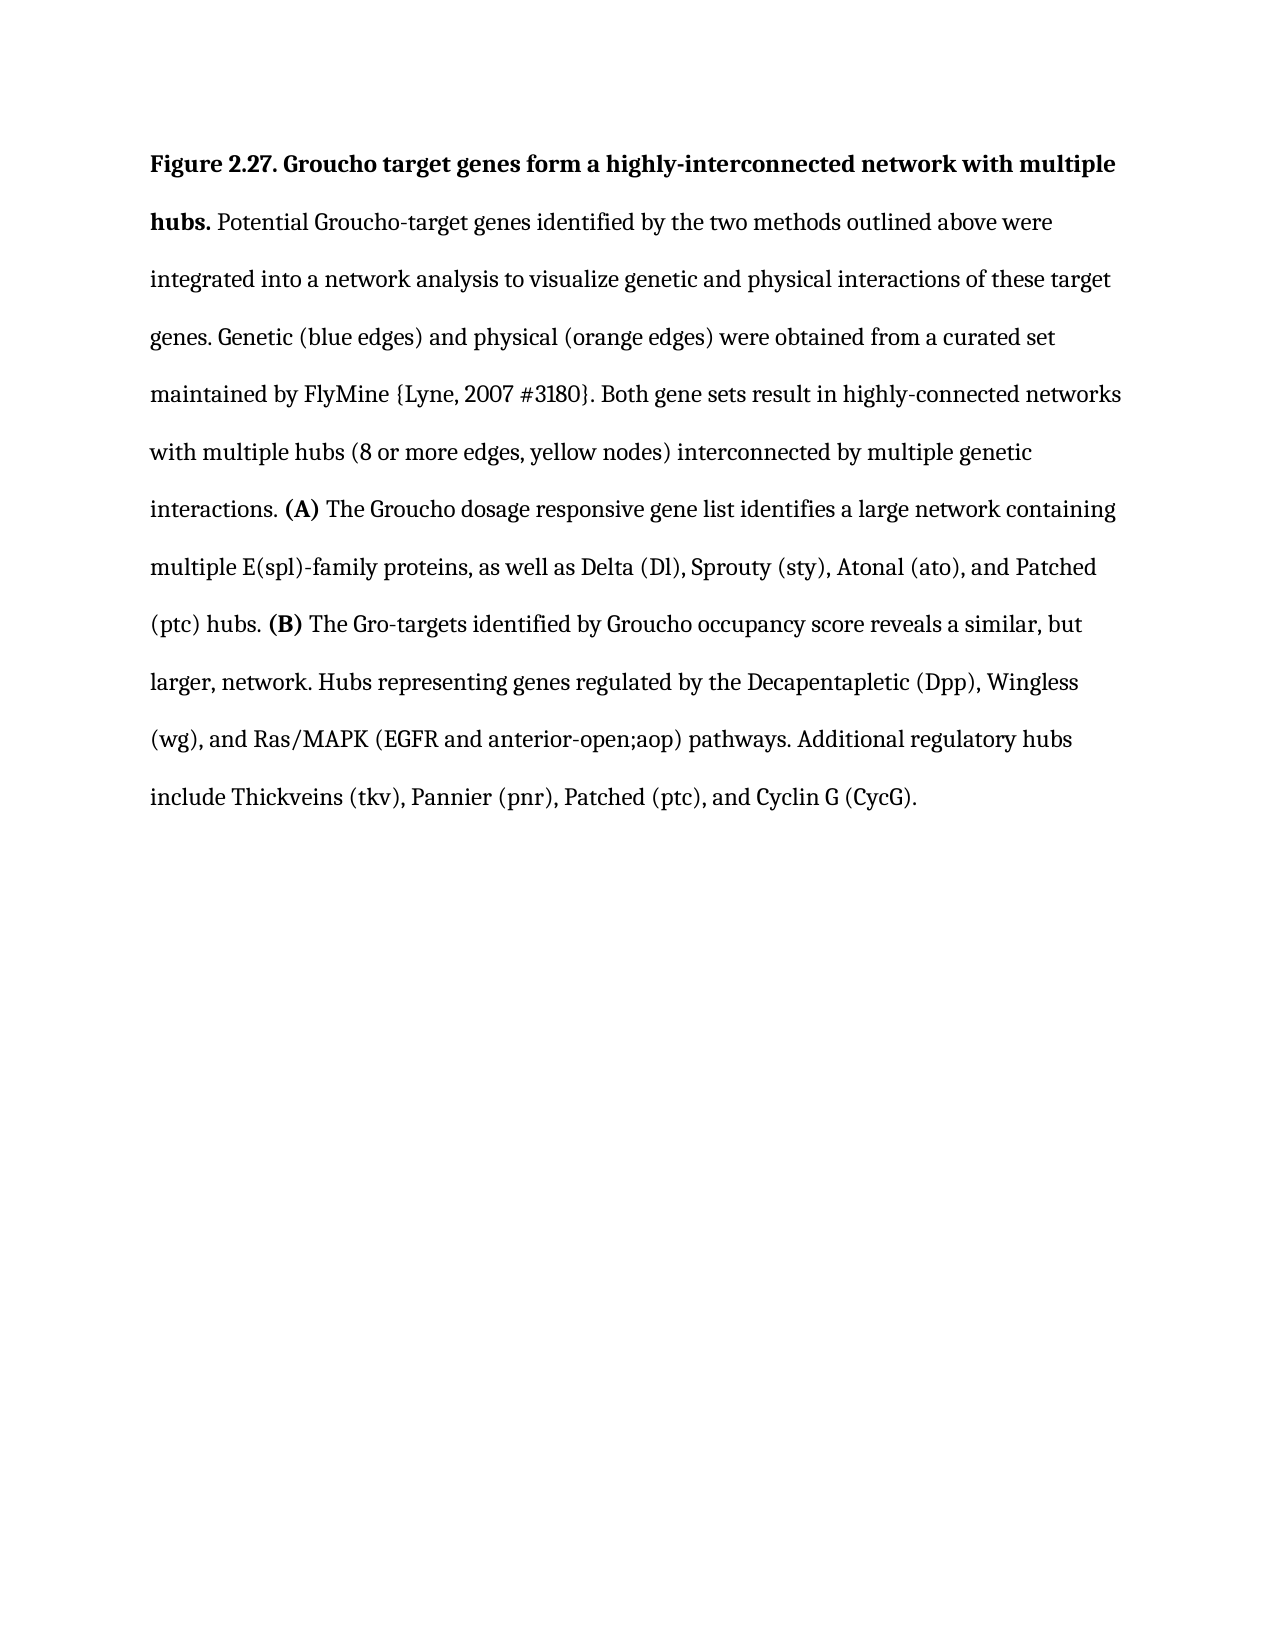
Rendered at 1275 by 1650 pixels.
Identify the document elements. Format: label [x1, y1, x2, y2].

text [150, 150, 1125, 811]
